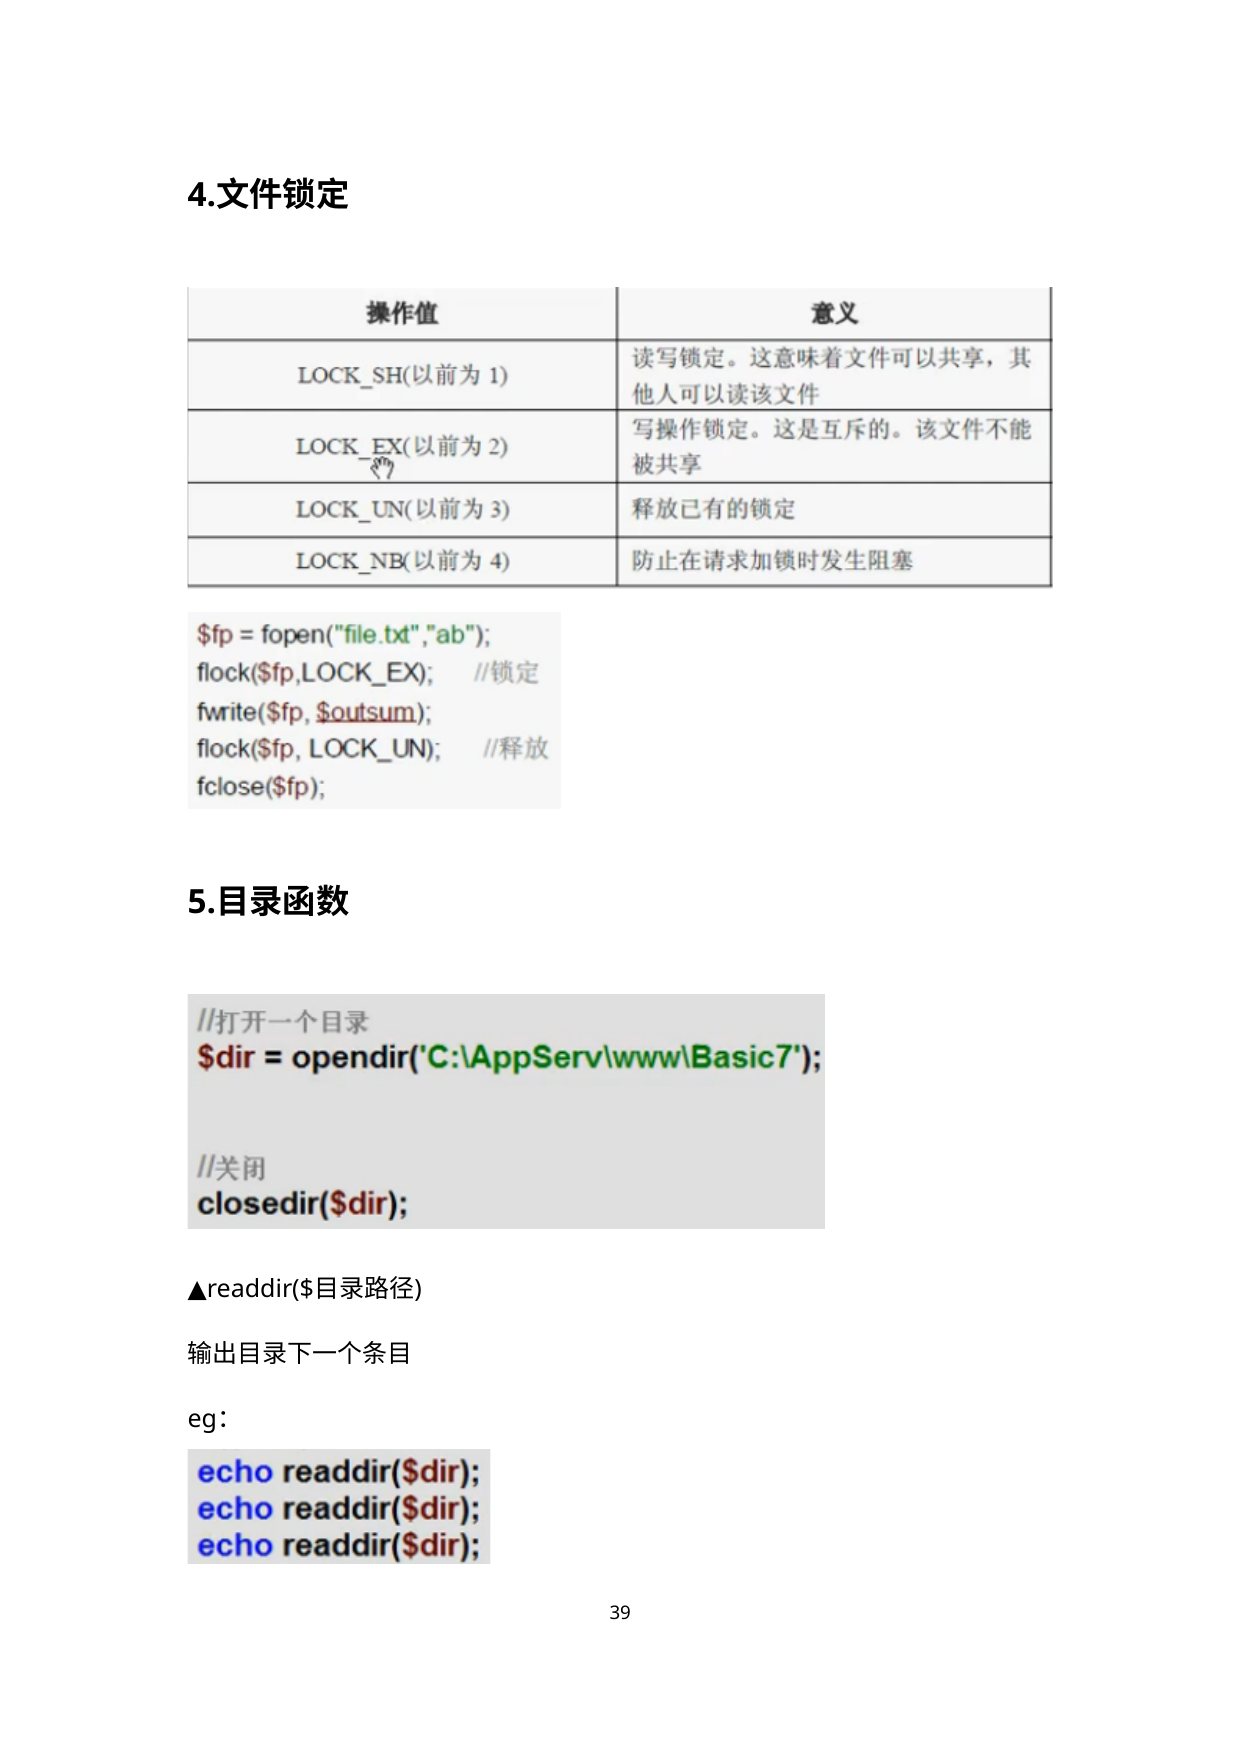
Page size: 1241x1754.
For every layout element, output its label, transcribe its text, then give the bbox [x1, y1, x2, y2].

text 输出目录下一个条目 [187, 1319, 1053, 1384]
text 4.文件锁定 [187, 160, 1053, 225]
picture [187, 994, 825, 1229]
text eg： [187, 1384, 1053, 1449]
text ▲readdir($目录路径) [187, 1254, 1053, 1319]
text 5.目录函数 [187, 867, 1053, 932]
picture [187, 1449, 491, 1564]
picture [187, 612, 561, 809]
picture [187, 287, 1053, 590]
